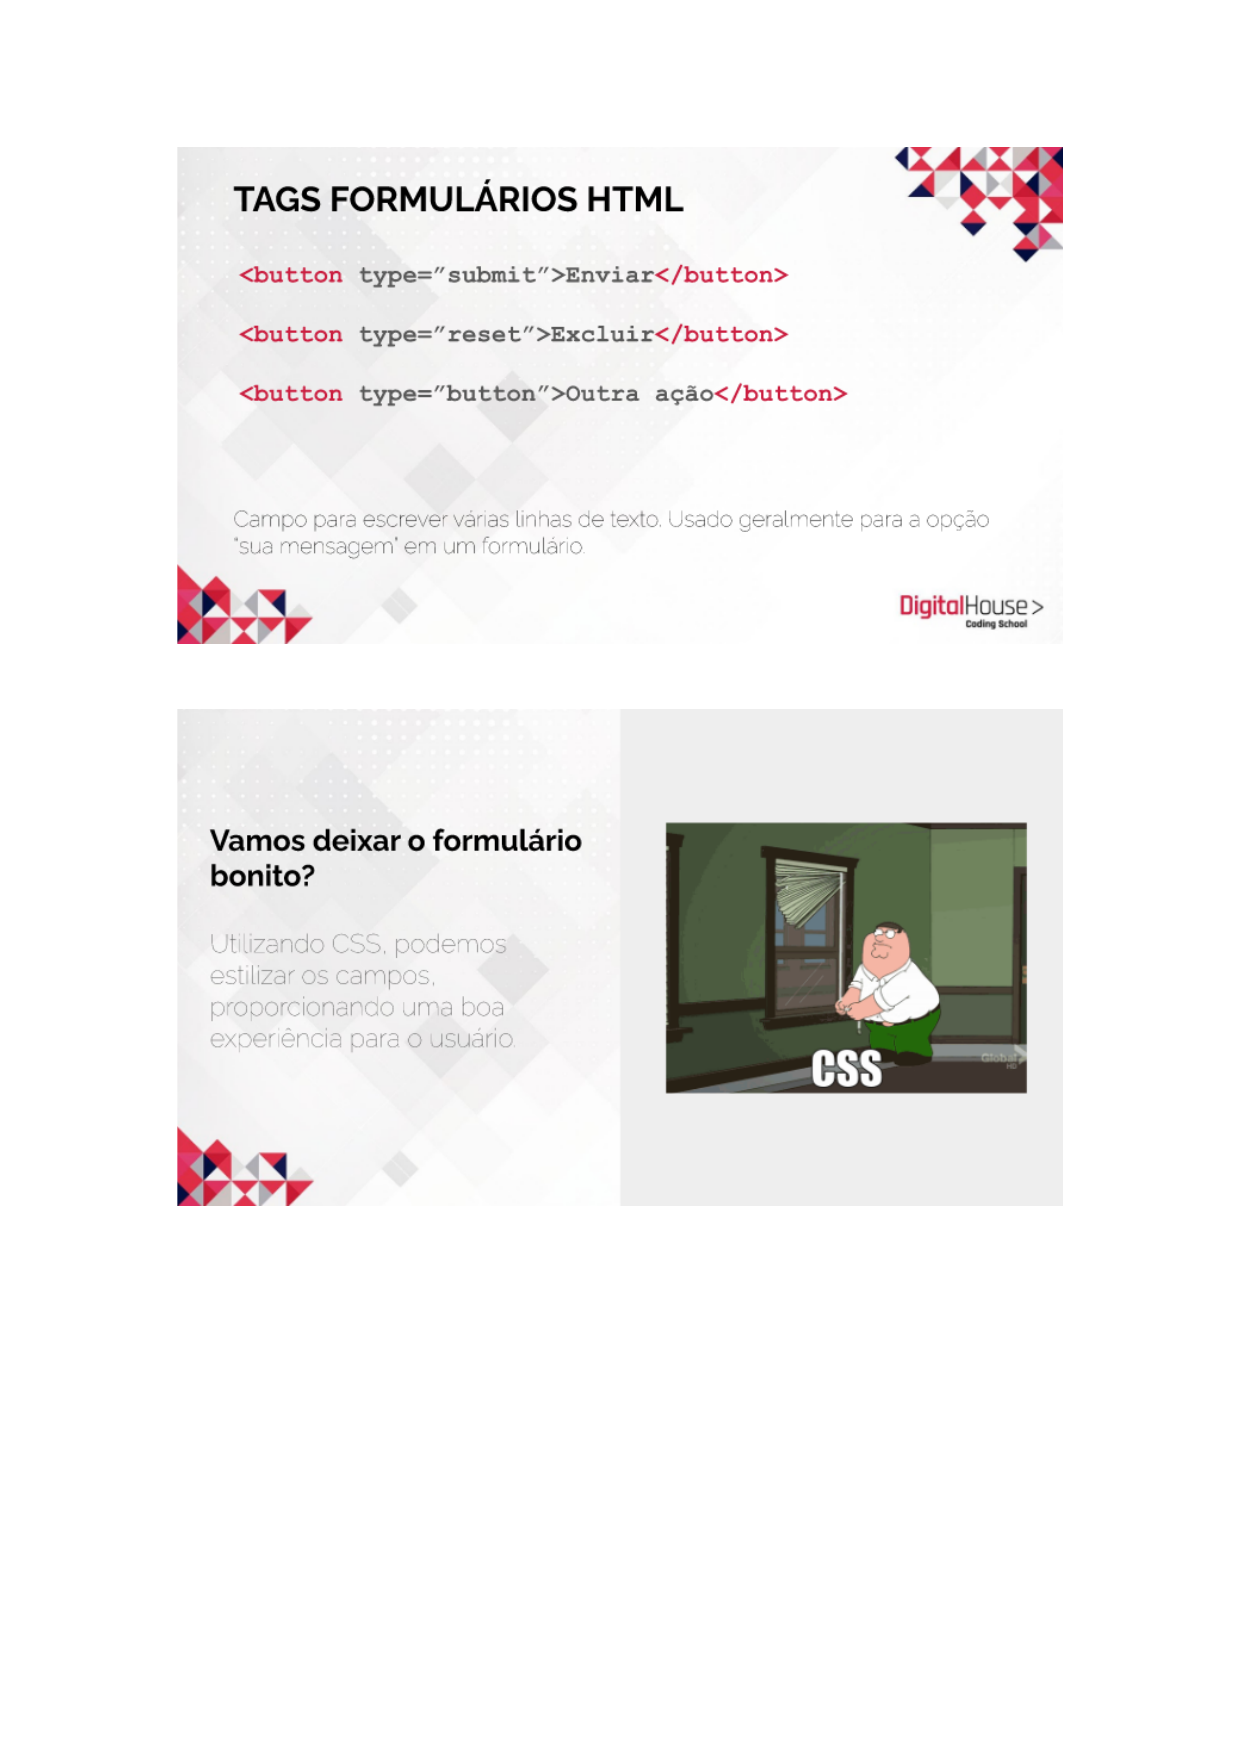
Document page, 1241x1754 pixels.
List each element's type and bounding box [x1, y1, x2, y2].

picture [177, 709, 1063, 1206]
picture [177, 147, 1063, 644]
